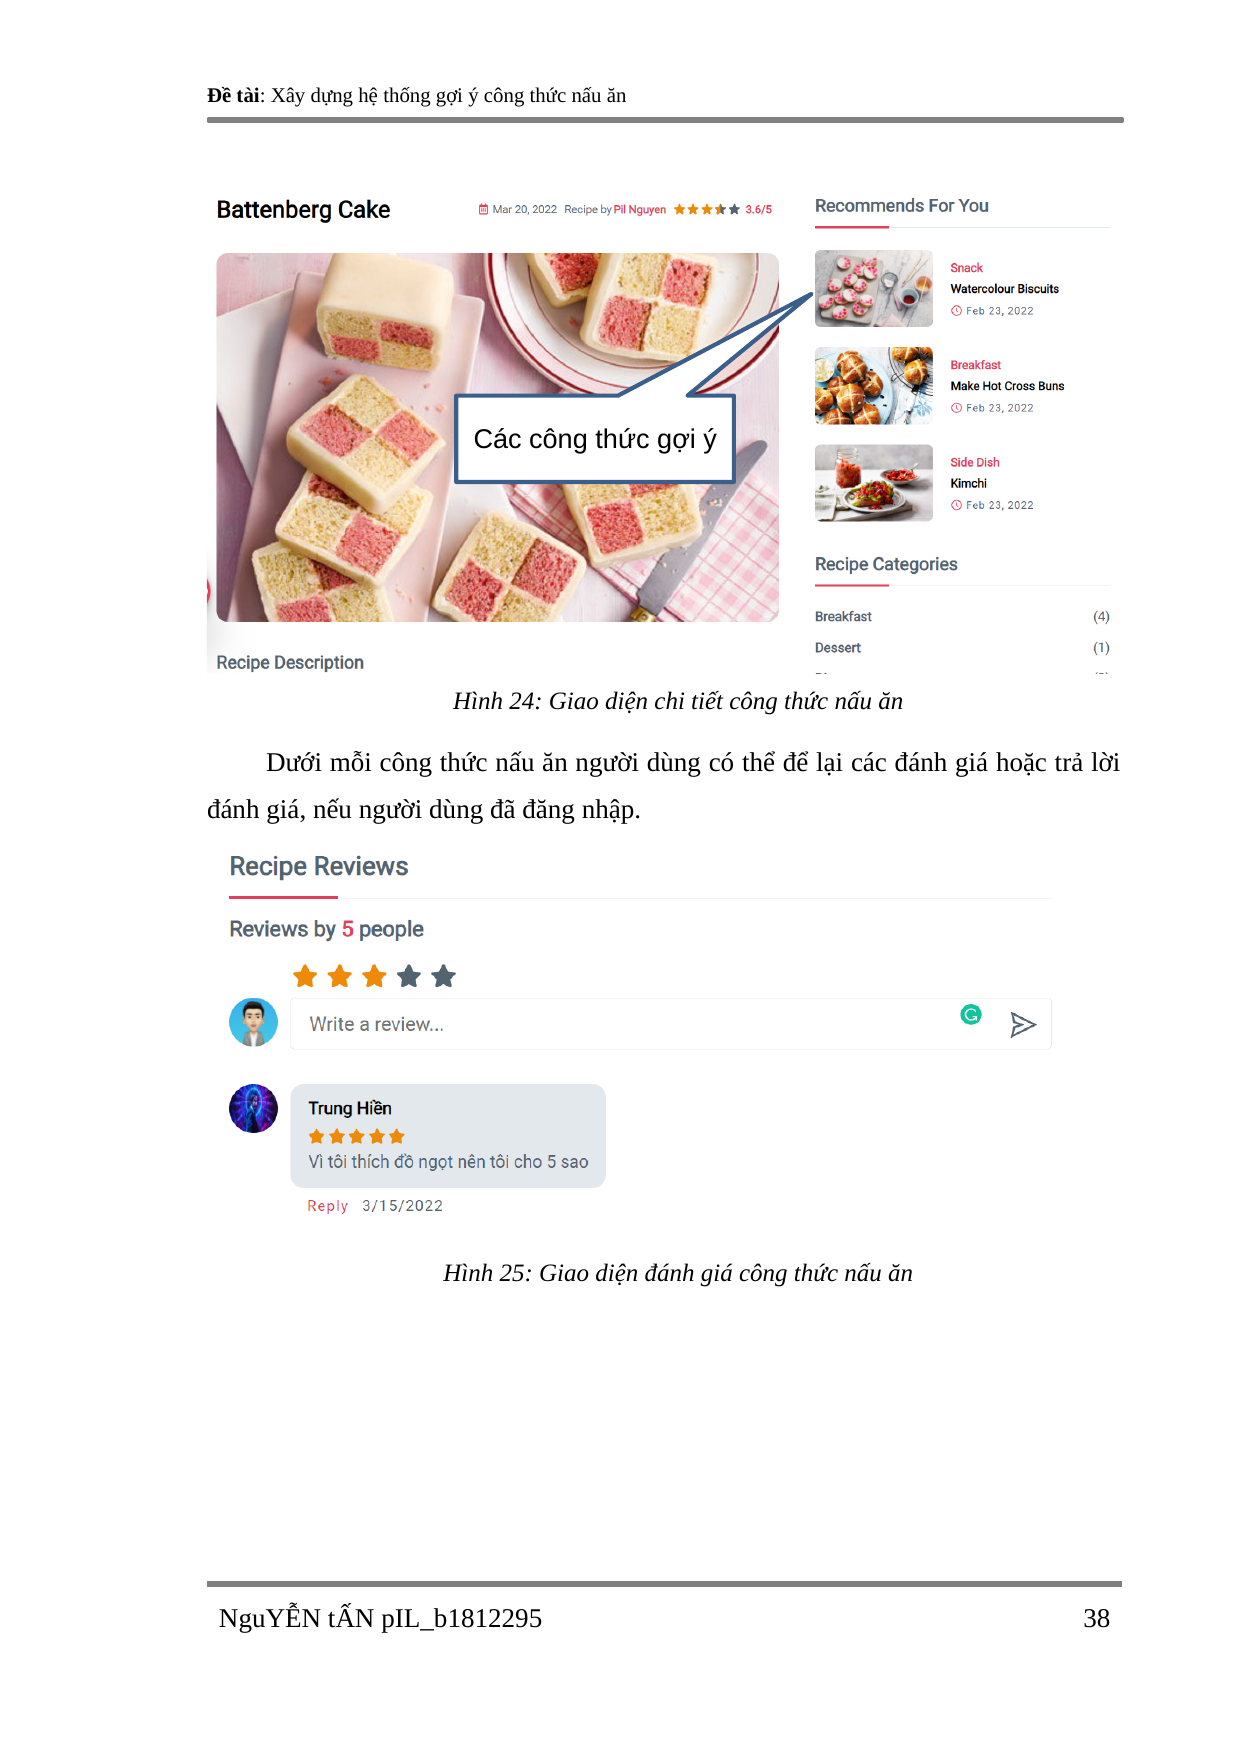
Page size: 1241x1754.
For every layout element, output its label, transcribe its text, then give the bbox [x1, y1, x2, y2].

picture [206, 177, 1123, 674]
picture [206, 839, 1123, 1231]
text Dưới mỗi công thức nấu ăn người dùng có thể để lại các đánh giá hoặc trả lời đánh giá, nếu người dùng đã đăng nhập. [207, 746, 1122, 824]
text Hình 24: Giao diện chi tiết công thức nấu ăn [207, 686, 1122, 715]
text Hình 25: Giao diện đánh giá công thức nấu ăn [207, 1258, 1122, 1287]
